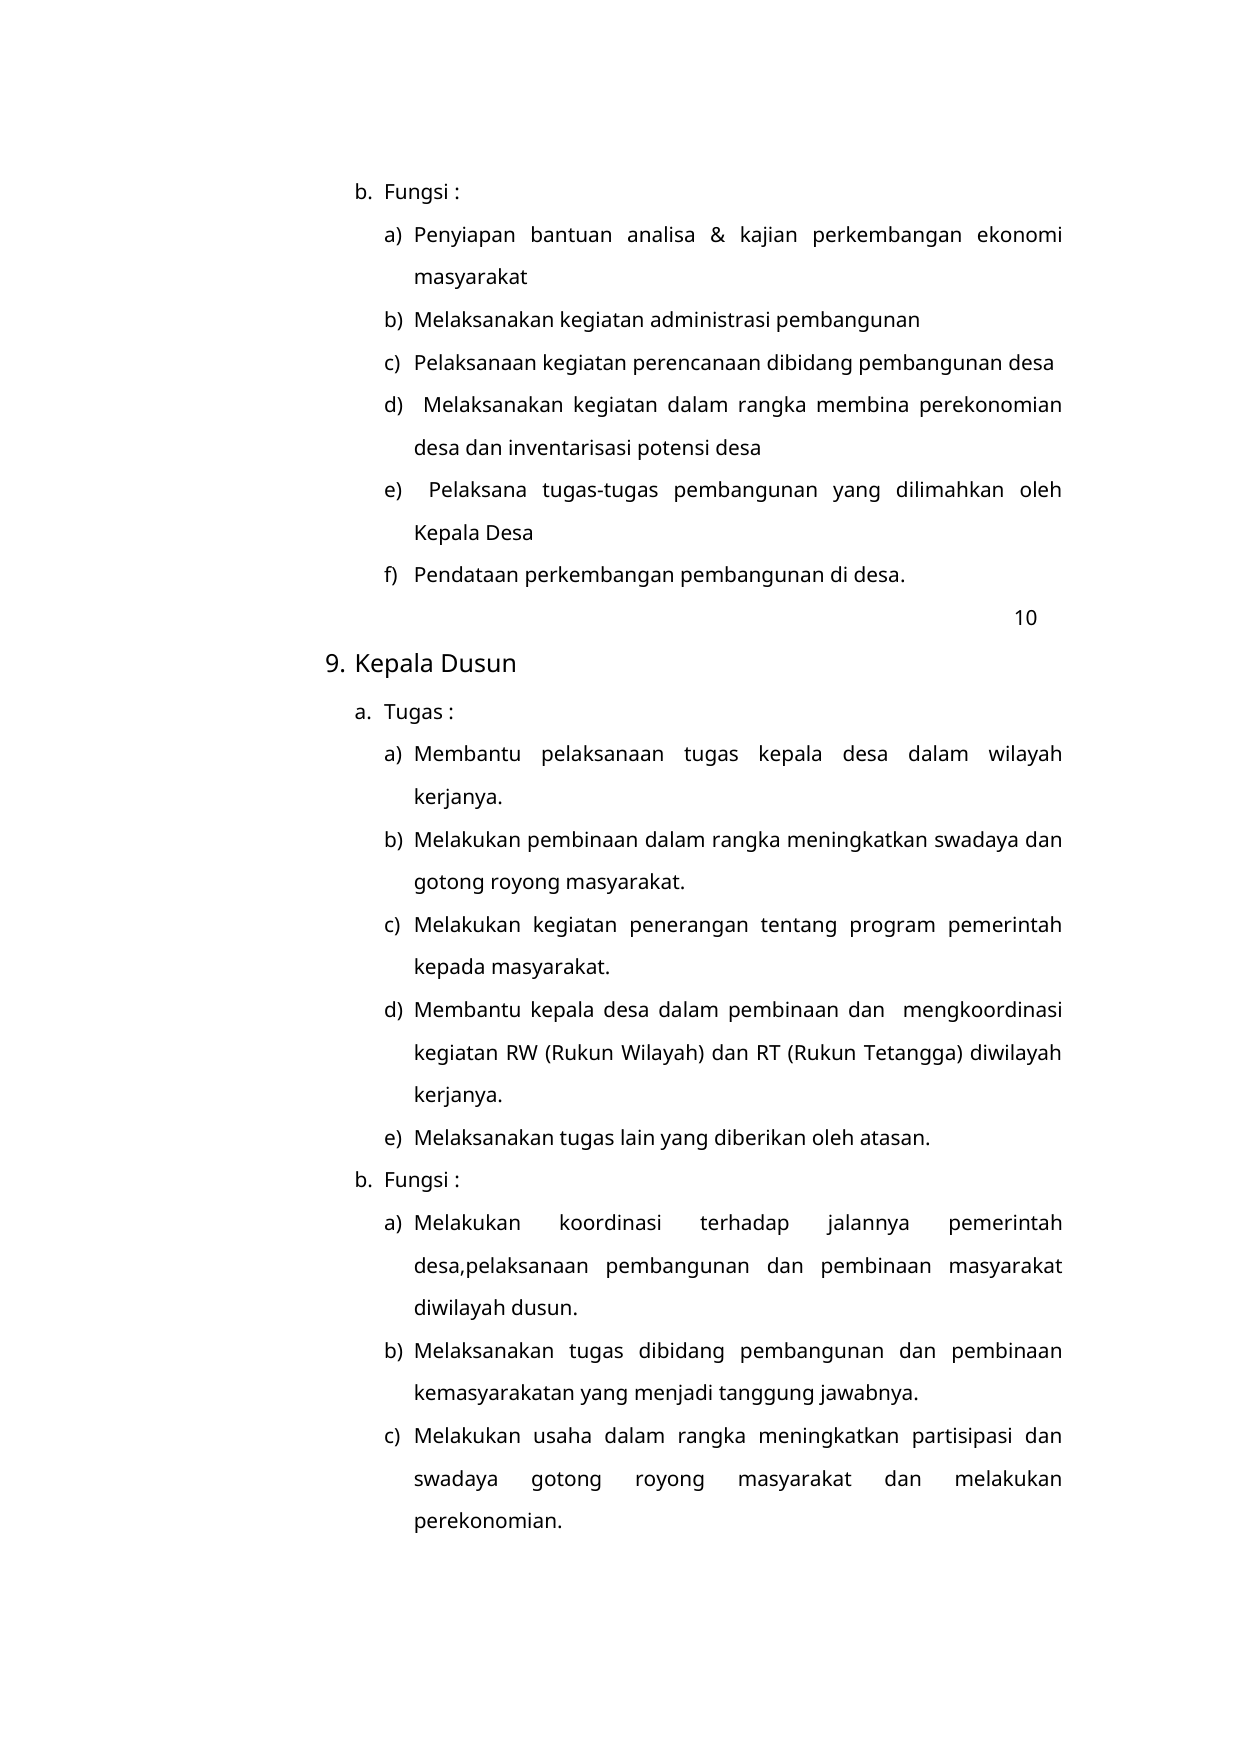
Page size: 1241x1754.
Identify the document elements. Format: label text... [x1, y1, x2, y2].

list 10 [1013, 603, 1063, 632]
list Melakukan koordinasi terhadap jalannya pemerintah desa,pelaksanaan pembangunan dan pembinaan masyarakat diwilayah dusun. [384, 1208, 1063, 1322]
list Melakukan kegiatan penerangan tentang program pemerintah kepada masyarakat. [384, 910, 1063, 981]
list Melaksanakan kegiatan administrasi pembangunan [384, 305, 1063, 333]
list Melakukan usaha dalam rangka meningkatkan partisipasi dan swadaya gotong royong masyarakat dan melakukan perekonomian. [384, 1421, 1063, 1535]
list Melaksanakan kegiatan dalam rangka membina perekonomian desa dan inventarisasi potensi desa [384, 390, 1063, 461]
list Pelaksana tugas-tugas pembangunan yang dilimahkan oleh Kepala Desa [384, 475, 1063, 546]
list Pelaksanaan kegiatan perencanaan dibidang pembangunan desa [384, 348, 1063, 376]
list Fungsi : [354, 1166, 1063, 1194]
list Tugas : [354, 697, 1063, 725]
list Kepala Dusun [325, 646, 1063, 680]
list Melaksanakan tugas lain yang diberikan oleh atasan. [384, 1123, 1063, 1151]
list Melakukan pembinaan dalam rangka meningkatkan swadaya dan gotong royong masyarakat. [384, 825, 1063, 896]
list Membantu kepala desa dalam pembinaan dan mengkoordinasi kegiatan RW (Rukun Wilayah) dan RT (Rukun Tetangga) diwilayah kerjanya. [384, 995, 1063, 1109]
list Fungsi : [354, 177, 1063, 206]
list Membantu pelaksanaan tugas kepala desa dalam wilayah kerjanya. [384, 739, 1063, 811]
list Penyiapan bantuan analisa & kajian perkembangan ekonomi masyarakat [384, 220, 1063, 291]
list Pendataan perkembangan pembangunan di desa. [384, 561, 1063, 589]
list Melaksanakan tugas dibidang pembangunan dan pembinaan kemasyarakatan yang menjadi tanggung jawabnya. [384, 1336, 1063, 1407]
